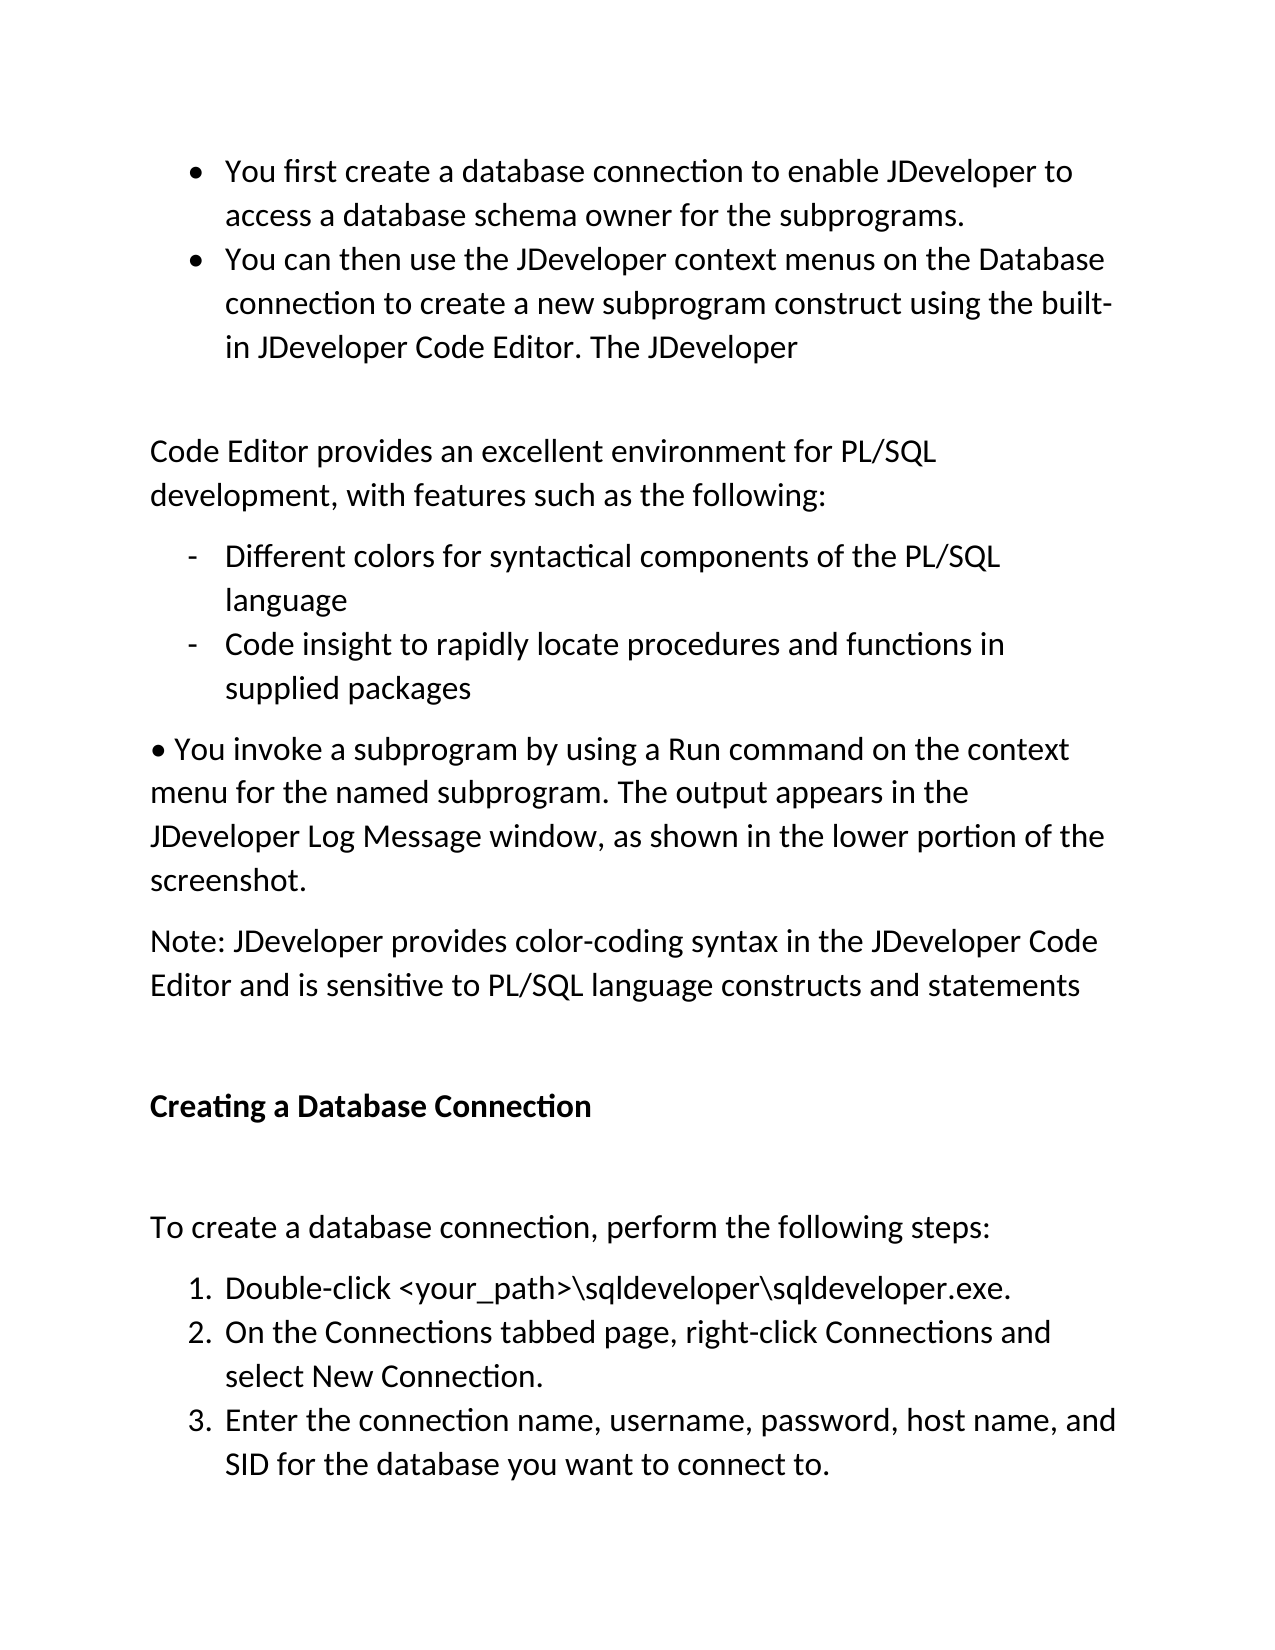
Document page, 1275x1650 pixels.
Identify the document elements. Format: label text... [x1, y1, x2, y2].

text Note: JDeveloper provides color-coding syntax in the JDeveloper Code Editor and is sensitive to PL/SQL language constructs and statements [150, 920, 1125, 1005]
list Double-click <your_path>\sqldeveloper\sqldeveloper.exe. [187, 1267, 1125, 1308]
list You first create a database connection to enable JDeveloper to access a database schema owner for the subprograms. [187, 150, 1125, 235]
list On the Connections tabbed page, right-click Connections and select New Connection. [187, 1311, 1125, 1396]
list You can then use the JDeveloper context menus on the Database connection to create a new subprogram construct using the built-in JDeveloper Code Editor. The JDeveloper [187, 238, 1125, 367]
list Code insight to rapidly locate procedures and functions in supplied packages [187, 623, 1125, 708]
text • You invoke a subprogram by using a Run command on the context menu for the named subprogram. The output appears in the JDeveloper Log Message window, as shown in the lower portion of the screenshot. [150, 727, 1125, 900]
text Creating a Database Connection [150, 1085, 1125, 1126]
text Code Editor provides an excellent environment for PL/SQL development, with features such as the following: [150, 430, 1125, 515]
list Enter the connection name, username, password, host name, and SID for the database you want to connect to. [187, 1399, 1125, 1484]
list Different colors for syntactical components of the PL/SQL language [187, 535, 1125, 620]
text To create a database connection, perform the following steps: [150, 1206, 1125, 1247]
